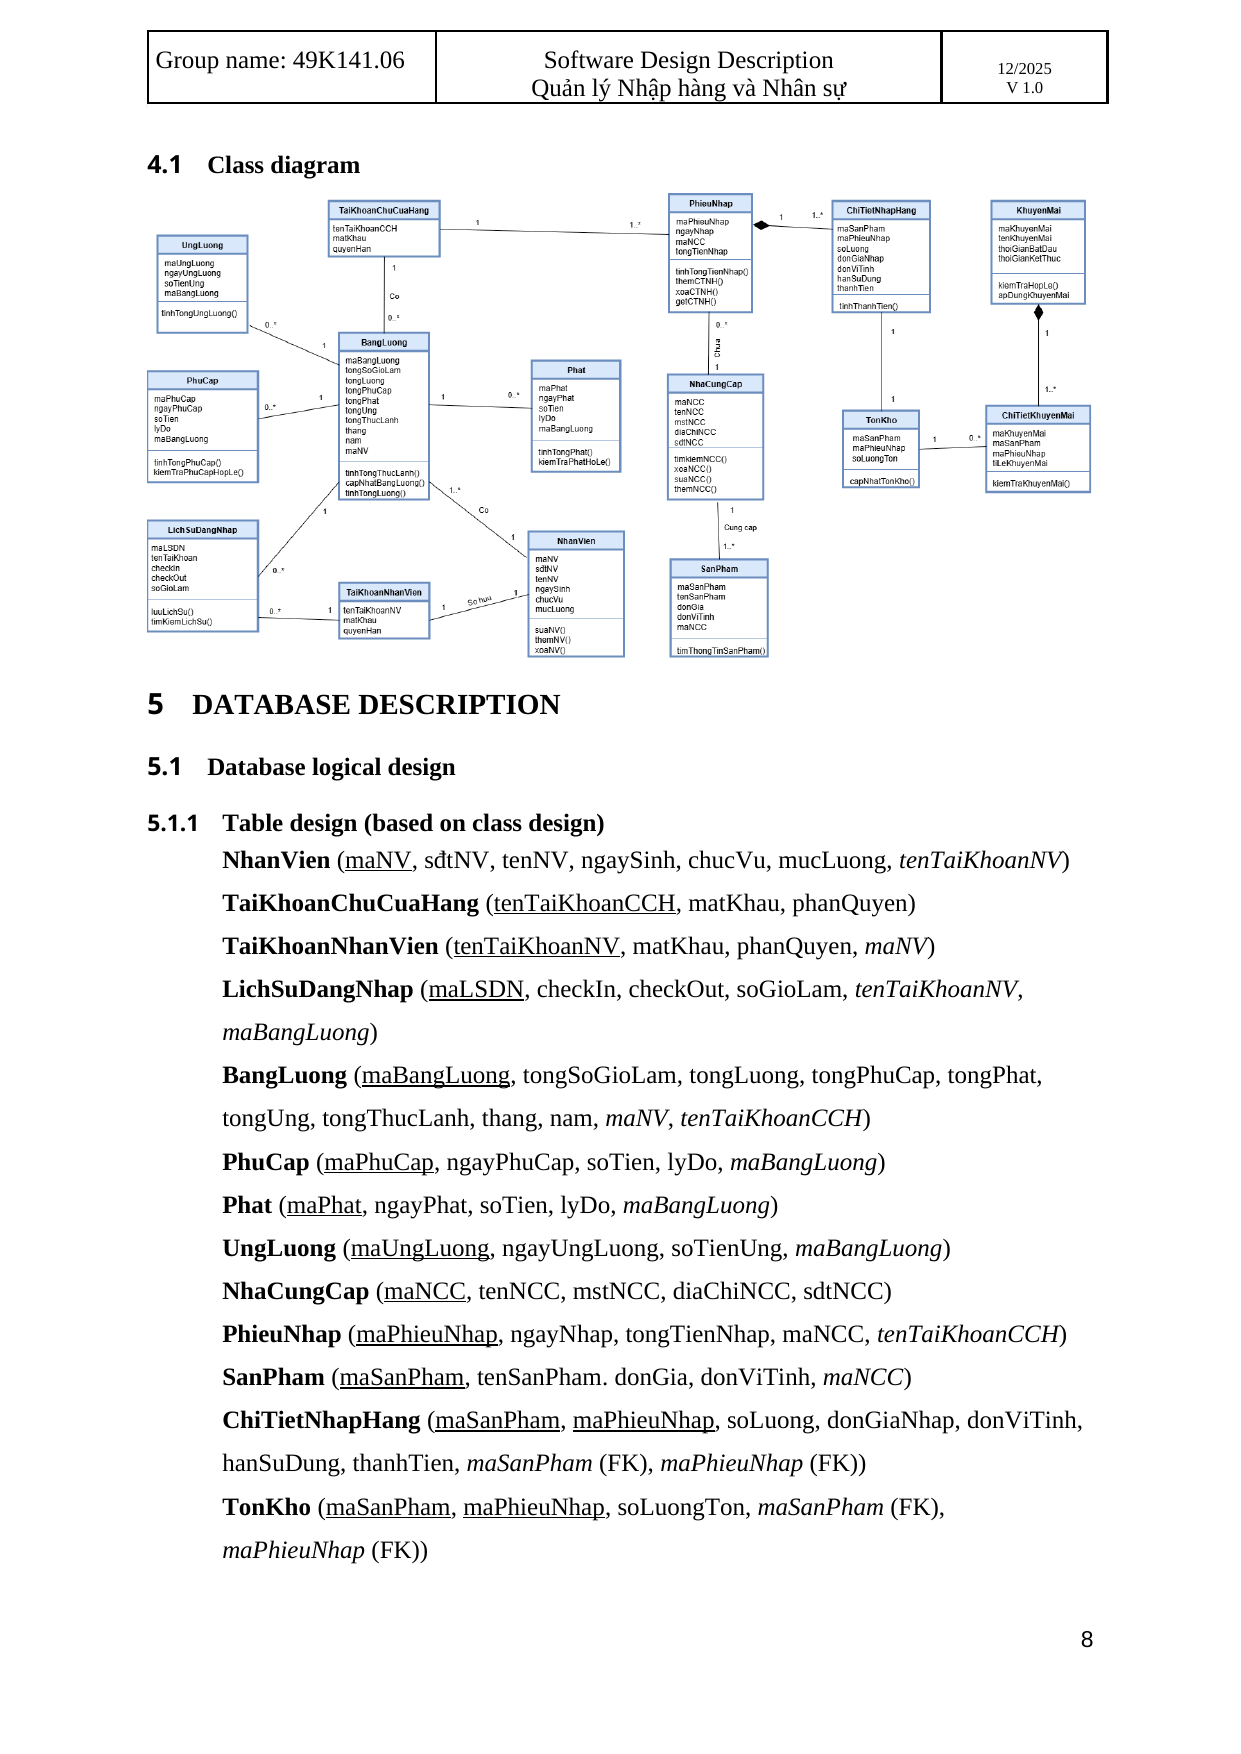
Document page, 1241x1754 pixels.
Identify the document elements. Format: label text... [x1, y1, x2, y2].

text PhieuNhap (maPhieuNhap, ngayNhap, tongTienNhap, maNCC, tenTaiKhoanCCH) [222, 1319, 1093, 1348]
text TaiKhoanChuCuaHang (tenTaiKhoanCCH, matKhau, phanQuyen) [222, 888, 1093, 917]
text Phat (maPhat, ngayPhat, soTien, lyDo, maBangLuong) [222, 1190, 1093, 1218]
subtitle Class diagram [147, 147, 1093, 181]
text UngLuong (maUngLuong, ngayUngLuong, soTienUng, maBangLuong) [222, 1233, 1093, 1262]
text NhanVien (maNV, sđtNV, tenNV, ngaySinh, chucVu, mucLuong, tenTaiKhoanNV) [222, 845, 1093, 873]
text TonKho (maSanPham, maPhieuNhap, soLuongTon, maSanPham (FK), maPhieuNhap (FK)) [222, 1492, 1093, 1563]
subtitle Database logical design [147, 748, 1093, 782]
text TaiKhoanNhanVien (tenTaiKhoanNV, matKhau, phanQuyen, maNV) [222, 931, 1093, 960]
subtitle Table design (based on class design) [147, 807, 1093, 838]
text ChiTietNhapHang (maSanPham, maPhieuNhap, soLuong, donGiaNhap, donViTinh, hanSuDung, thanhTien, maSanPham (FK), maPhieuNhap (FK)) [222, 1405, 1093, 1477]
text NhaCungCap (maNCC, tenNCC, mstNCC, diaChiNCC, sdtNCC) [222, 1276, 1093, 1305]
text PhuCap (maPhuCap, ngayPhuCap, soTien, lyDo, maBangLuong) [222, 1147, 1093, 1175]
text SanPham (maSanPham, tenSanPham. donGia, donViTinh, maNCC) [222, 1362, 1093, 1391]
picture [147, 193, 1092, 659]
subtitle Database description [147, 683, 1093, 723]
text LichSuDangNhap (maLSDN, checkIn, checkOut, soGioLam, tenTaiKhoanNV, maBangLuong) [222, 974, 1093, 1046]
text BangLuong (maBangLuong, tongSoGioLam, tongLuong, tongPhuCap, tongPhat, tongUng, tongThucLanh, thang, nam, maNV, tenTaiKhoanCCH) [222, 1060, 1093, 1132]
